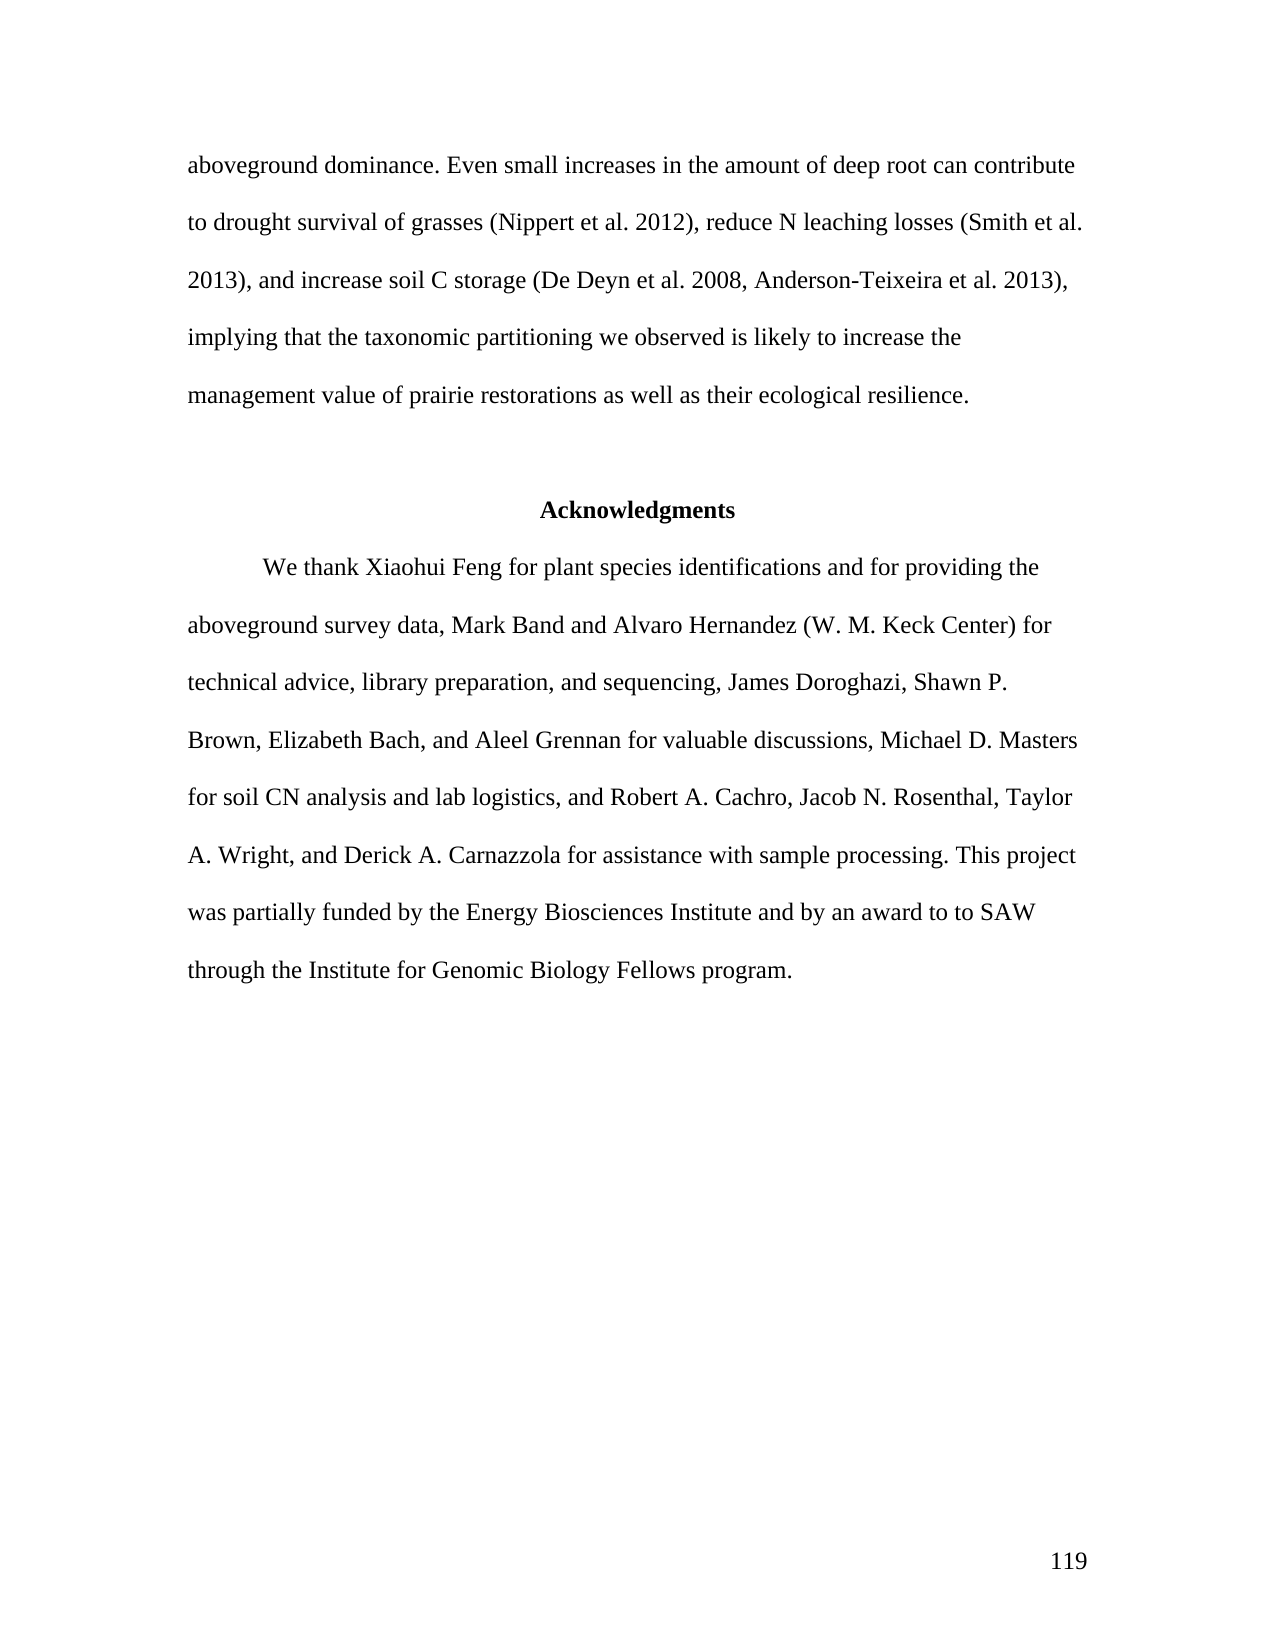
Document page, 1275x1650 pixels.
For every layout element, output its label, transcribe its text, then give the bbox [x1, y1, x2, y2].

text We thank Xiaohui Feng for plant species identifications and for providing the aboveground survey data, Mark Band and Alvaro Hernandez (W. M. Keck Center) for technical advice, library preparation, and sequencing, James Doroghazi, Shawn P. Brown, Elizabeth Bach, and Aleel Grennan for valuable discussions, Michael D. Masters for soil CN analysis and lab logistics, and Robert A. Cachro, Jacob N. Rosenthal, Taylor A. Wright, and Derick A. Carnazzola for assistance with sample processing. This project was partially funded by the Energy Biosciences Institute and by an award to to SAW through the Institute for Genomic Biology Fellows program. [187, 552, 1087, 984]
subtitle Acknowledgments [187, 495, 1087, 524]
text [187, 150, 1087, 409]
